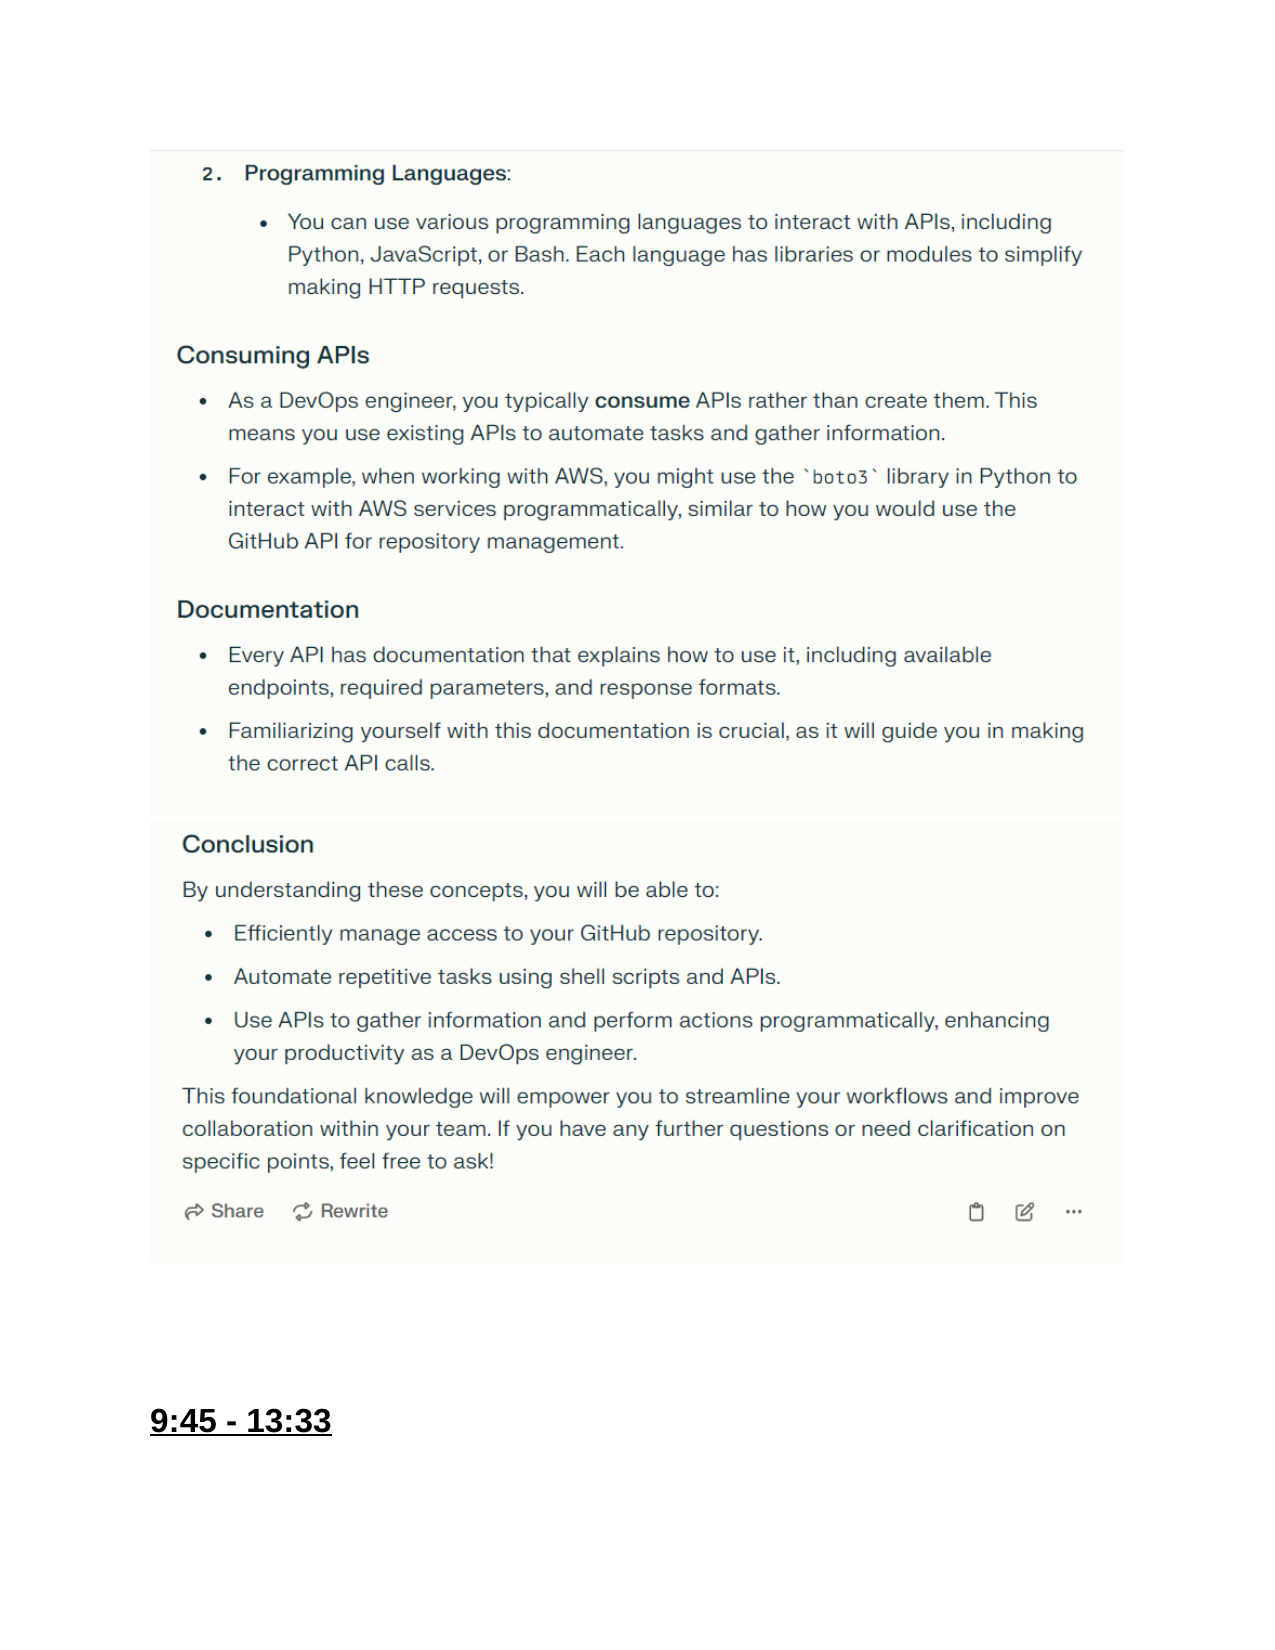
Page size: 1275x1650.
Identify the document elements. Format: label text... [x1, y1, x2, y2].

text 9:45 - 13:33 [150, 1401, 1125, 1439]
picture [150, 150, 1125, 817]
picture [150, 820, 1125, 1263]
